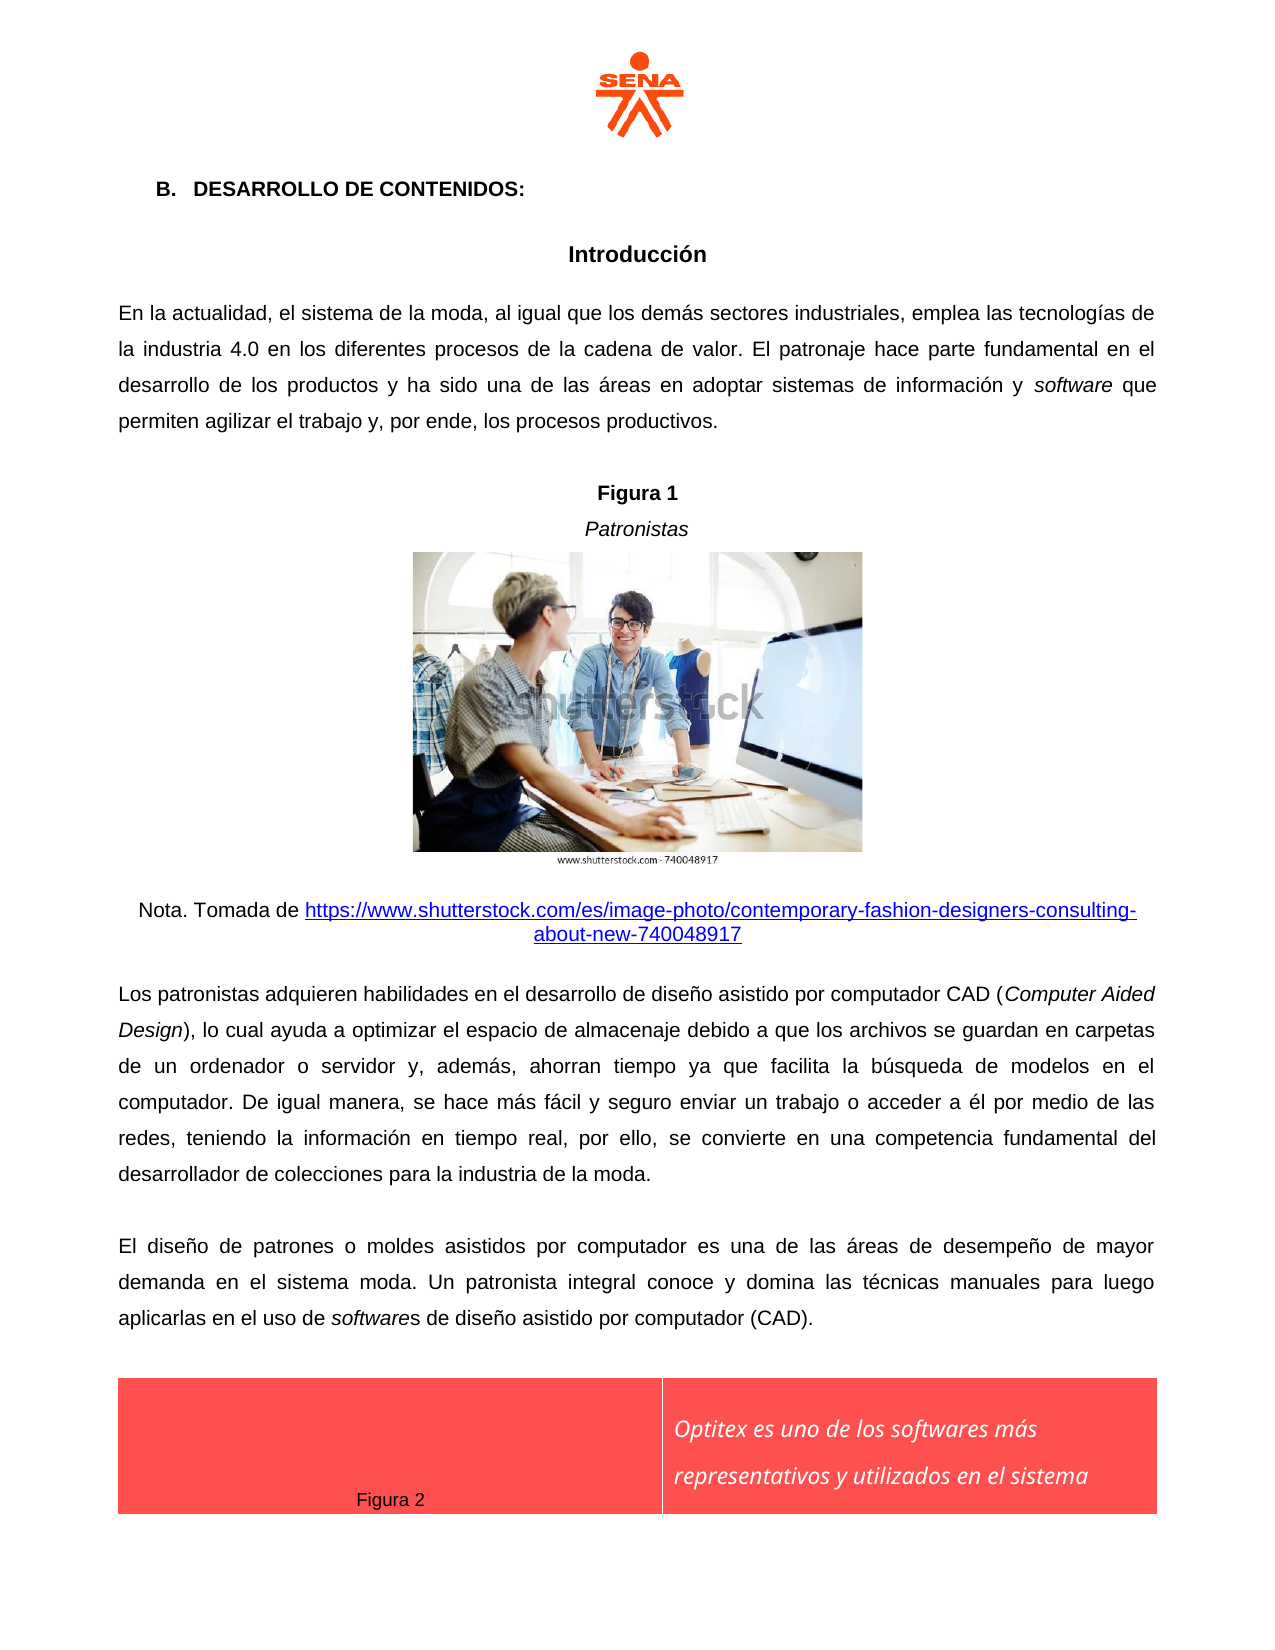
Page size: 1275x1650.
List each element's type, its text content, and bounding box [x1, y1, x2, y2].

list DESARROLLO DE CONTENIDOS: [156, 177, 1157, 201]
text Introducción [118, 241, 1157, 267]
picture [585, 48, 690, 142]
text Los patronistas adquieren habilidades en el desarrollo de diseño asistido por computador CAD (Computer Aided Design), lo cual ayuda a optimizar el espacio de almacenaje debido a que los archivos se guardan en carpetas de un ordenador o servidor y, además, ahorran tiempo ya que facilita la búsqueda de modelos en el computador. De igual manera, se hace más fácil y seguro enviar un trabajo o acceder a él por medio de las redes, teniendo la información en tiempo real, por ello, se convierte en una competencia fundamental del desarrollador de colecciones para la industria de la moda. [118, 982, 1157, 1186]
text Patronistas [118, 517, 1157, 541]
text Figura 1 [118, 481, 1157, 505]
picture [412, 552, 863, 867]
text En la actualidad, el sistema de la moda, al igual que los demás sectores industriales, emplea las tecnologías de la industria 4.0 en los diferentes procesos de la cadena de valor. El patronaje hace parte fundamental en el desarrollo de los productos y ha sido una de las áreas en adoptar sistemas de información y software que permiten agilizar el trabajo y, por ende, los procesos productivos. [118, 301, 1157, 433]
table_header Figura 2 Logo Optitex Nota. Tomada de https://Optitex.com/es/ [118, 1378, 662, 1514]
text Nota. Tomada de https://www.shutterstock.com/es/image-photo/contemporary-fashion-designers-consulting-about-new-740048917 [118, 898, 1157, 946]
text El diseño de patrones o moldes asistidos por computador es una de las áreas de desempeño de mayor demanda en el sistema moda. Un patronista integral conoce y domina las técnicas manuales para luego aplicarlas en el uso de softwares de diseño asistido por computador (CAD). [118, 1234, 1157, 1329]
